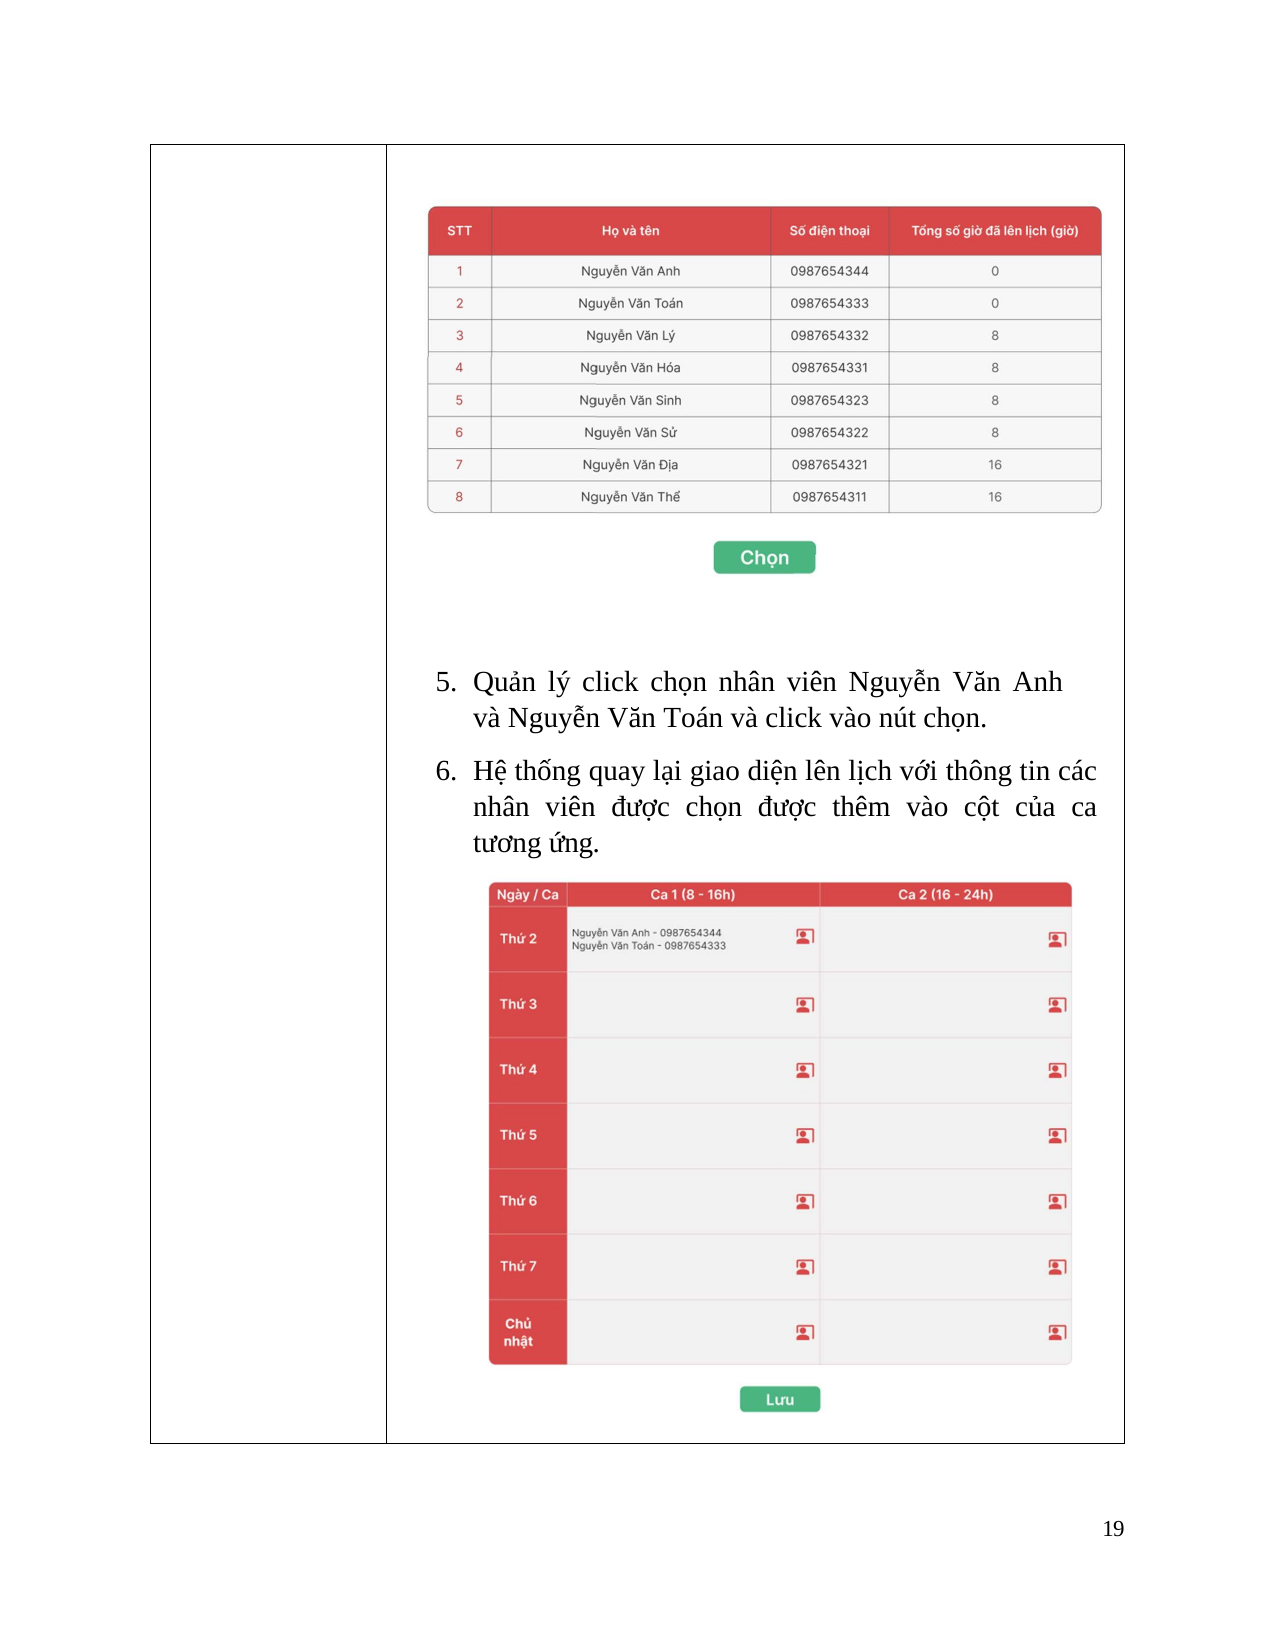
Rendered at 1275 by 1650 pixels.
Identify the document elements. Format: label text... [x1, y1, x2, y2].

table_header Quản lý click chọn nhân viên Nguyễn Văn Anh và Nguyễn Văn Toán và click vào nút chọn. Hệ thống quay lại giao diện lên lịch với thông tin các nhân viên được chọn được thêm vào cột của ca tương ứng. [387, 145, 1124, 1443]
picture [423, 199, 1105, 577]
table_header [151, 145, 386, 1443]
picture [487, 876, 1073, 1414]
